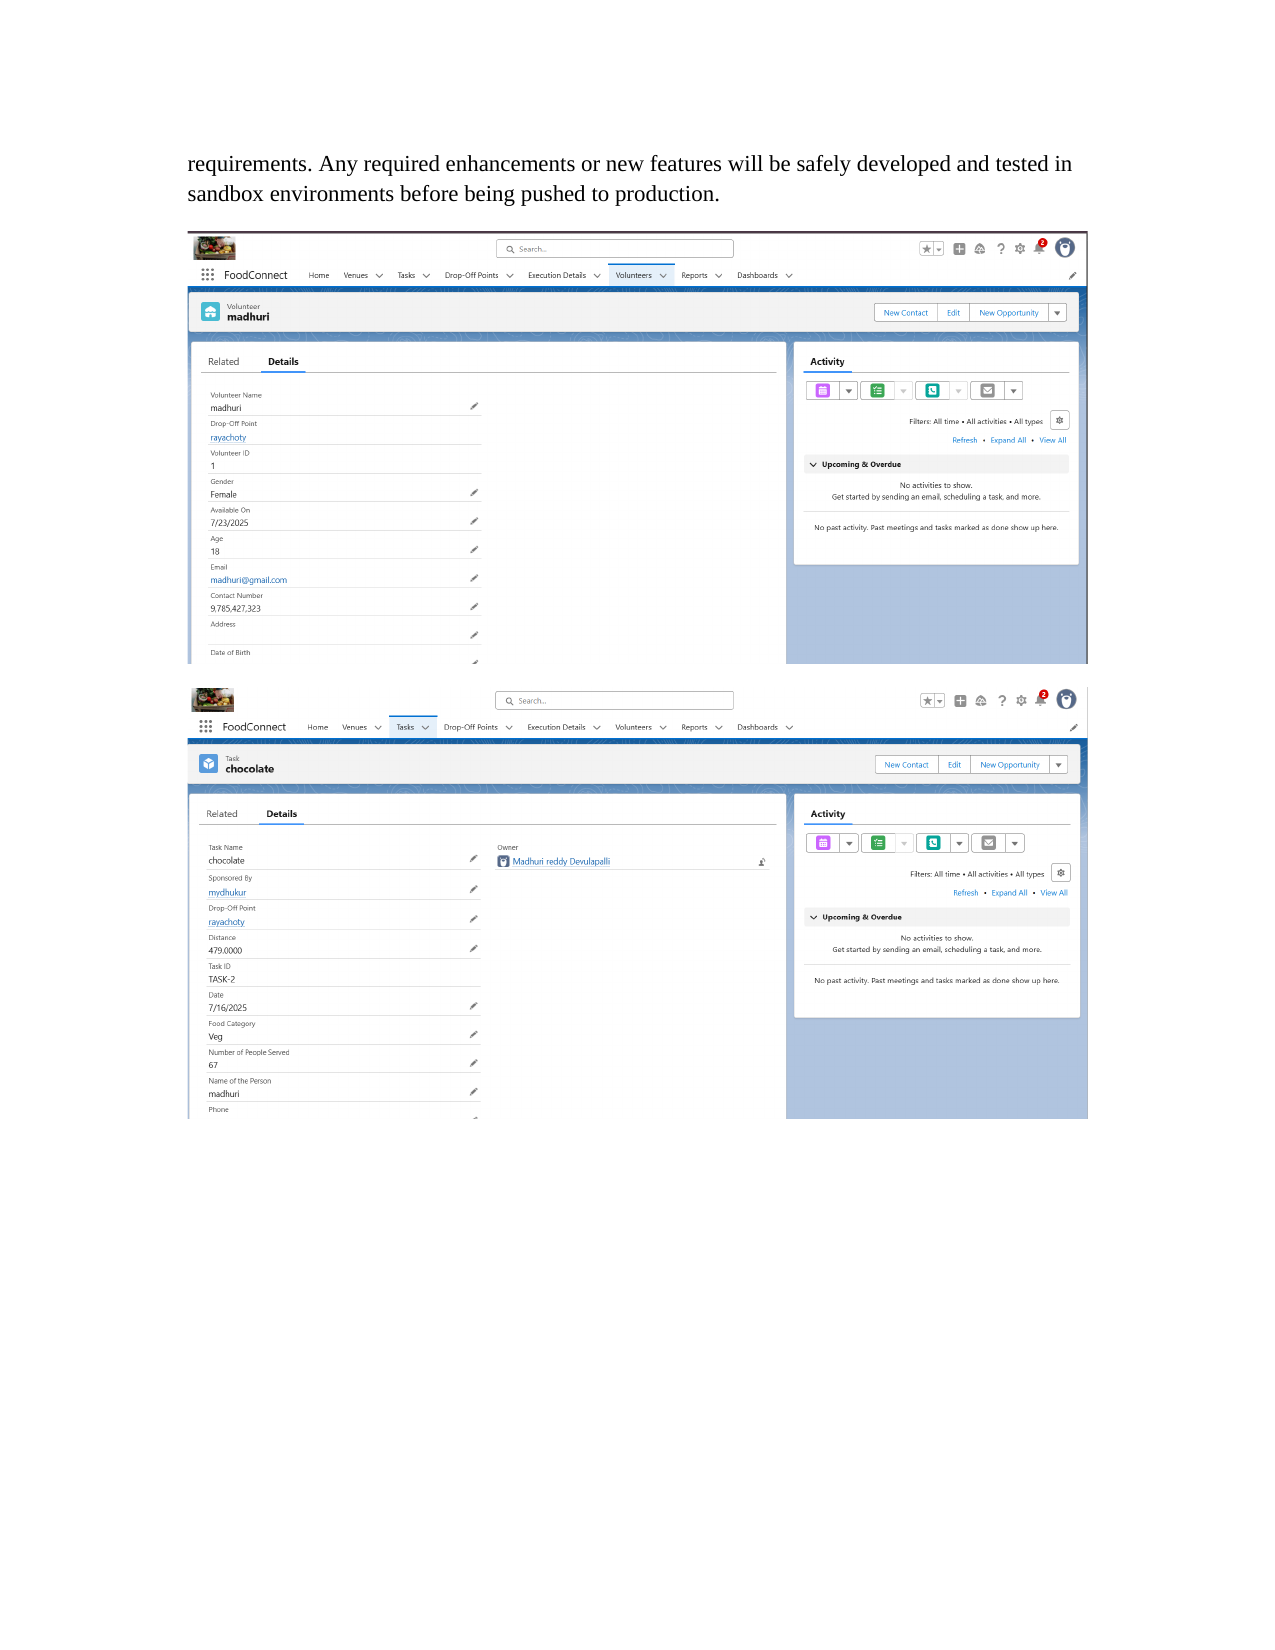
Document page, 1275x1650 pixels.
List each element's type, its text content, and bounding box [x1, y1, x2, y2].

picture [187, 687, 1088, 1119]
picture [187, 231, 1088, 664]
text requirements. Any required enhancements or new features will be safely developed and tested in sandbox environments before being pushed to production. [187, 150, 1087, 207]
